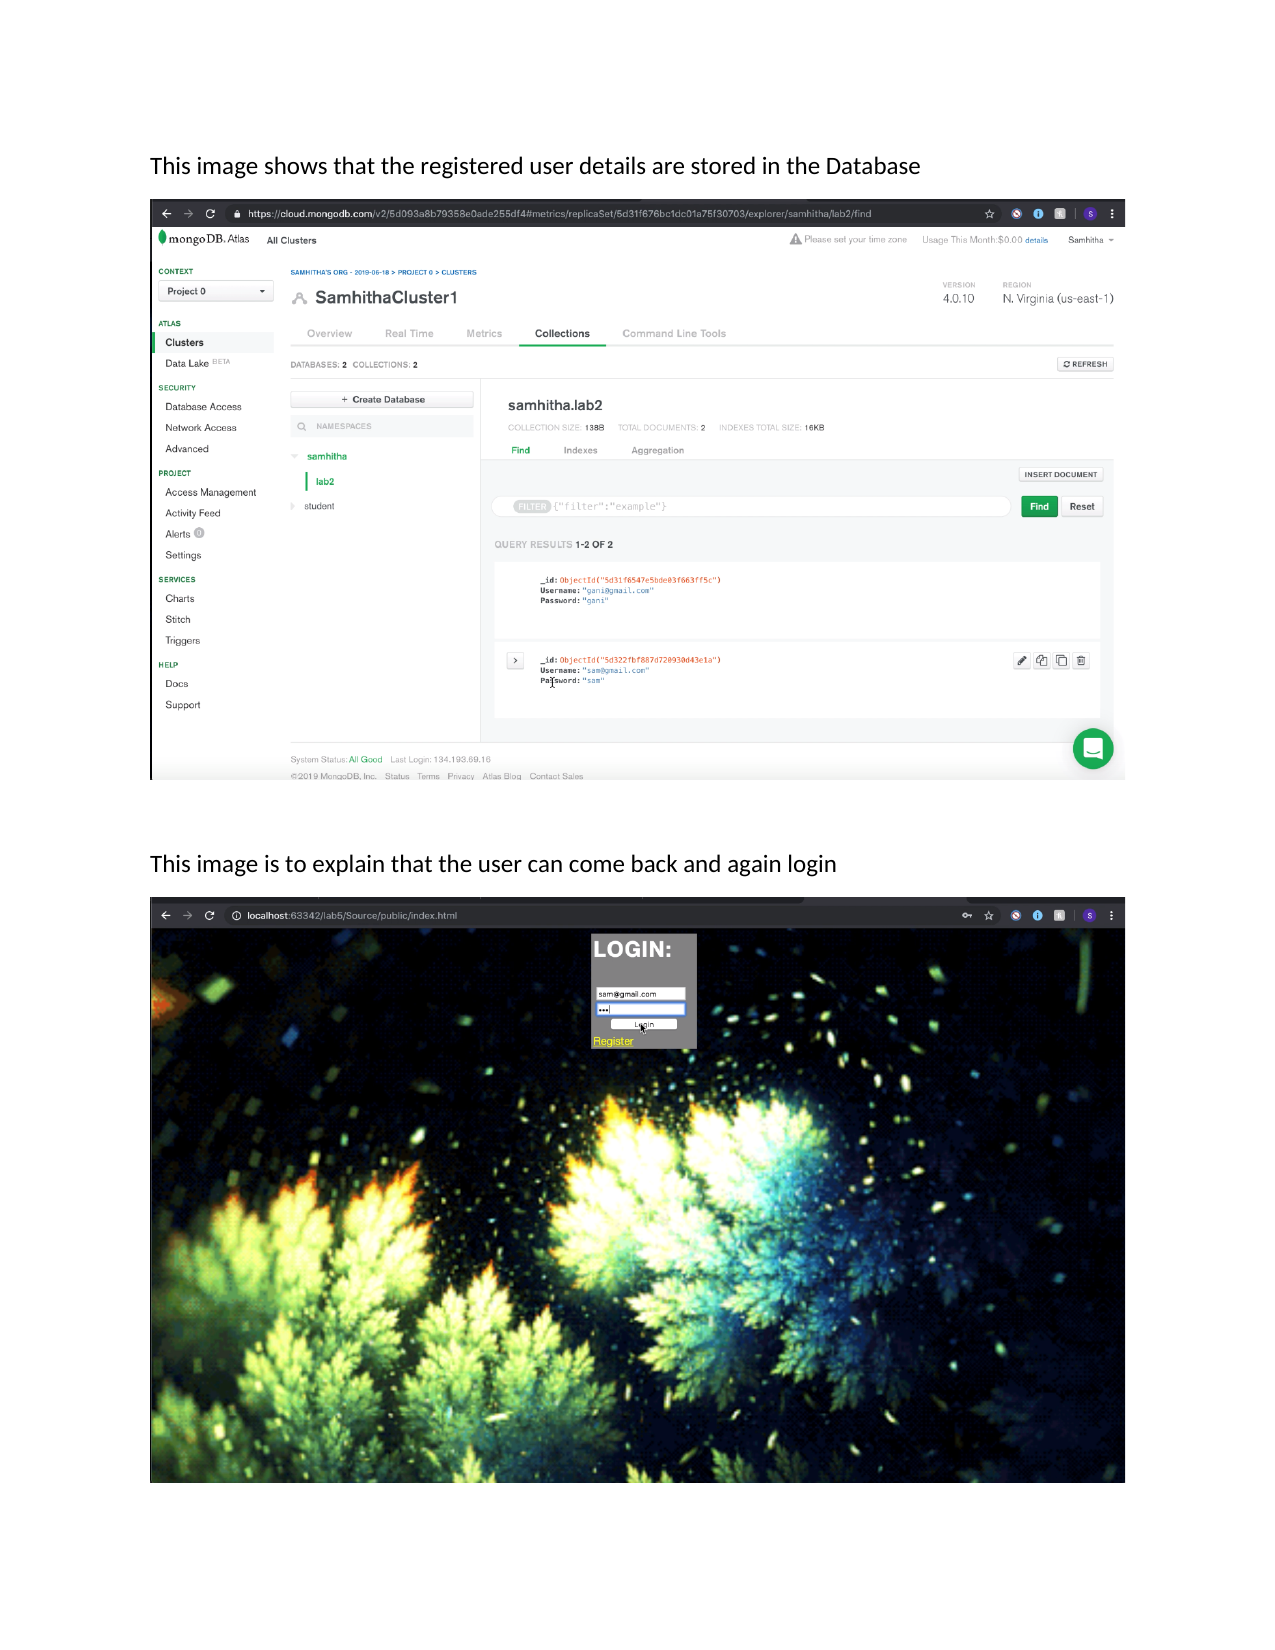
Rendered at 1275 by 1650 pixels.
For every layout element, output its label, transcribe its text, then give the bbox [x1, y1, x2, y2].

picture [150, 897, 1125, 1483]
text This image shows that the registered user details are stored in the Database [150, 150, 1125, 181]
picture [150, 199, 1125, 780]
text This image is to explain that the user can come back and again login [150, 848, 1125, 878]
